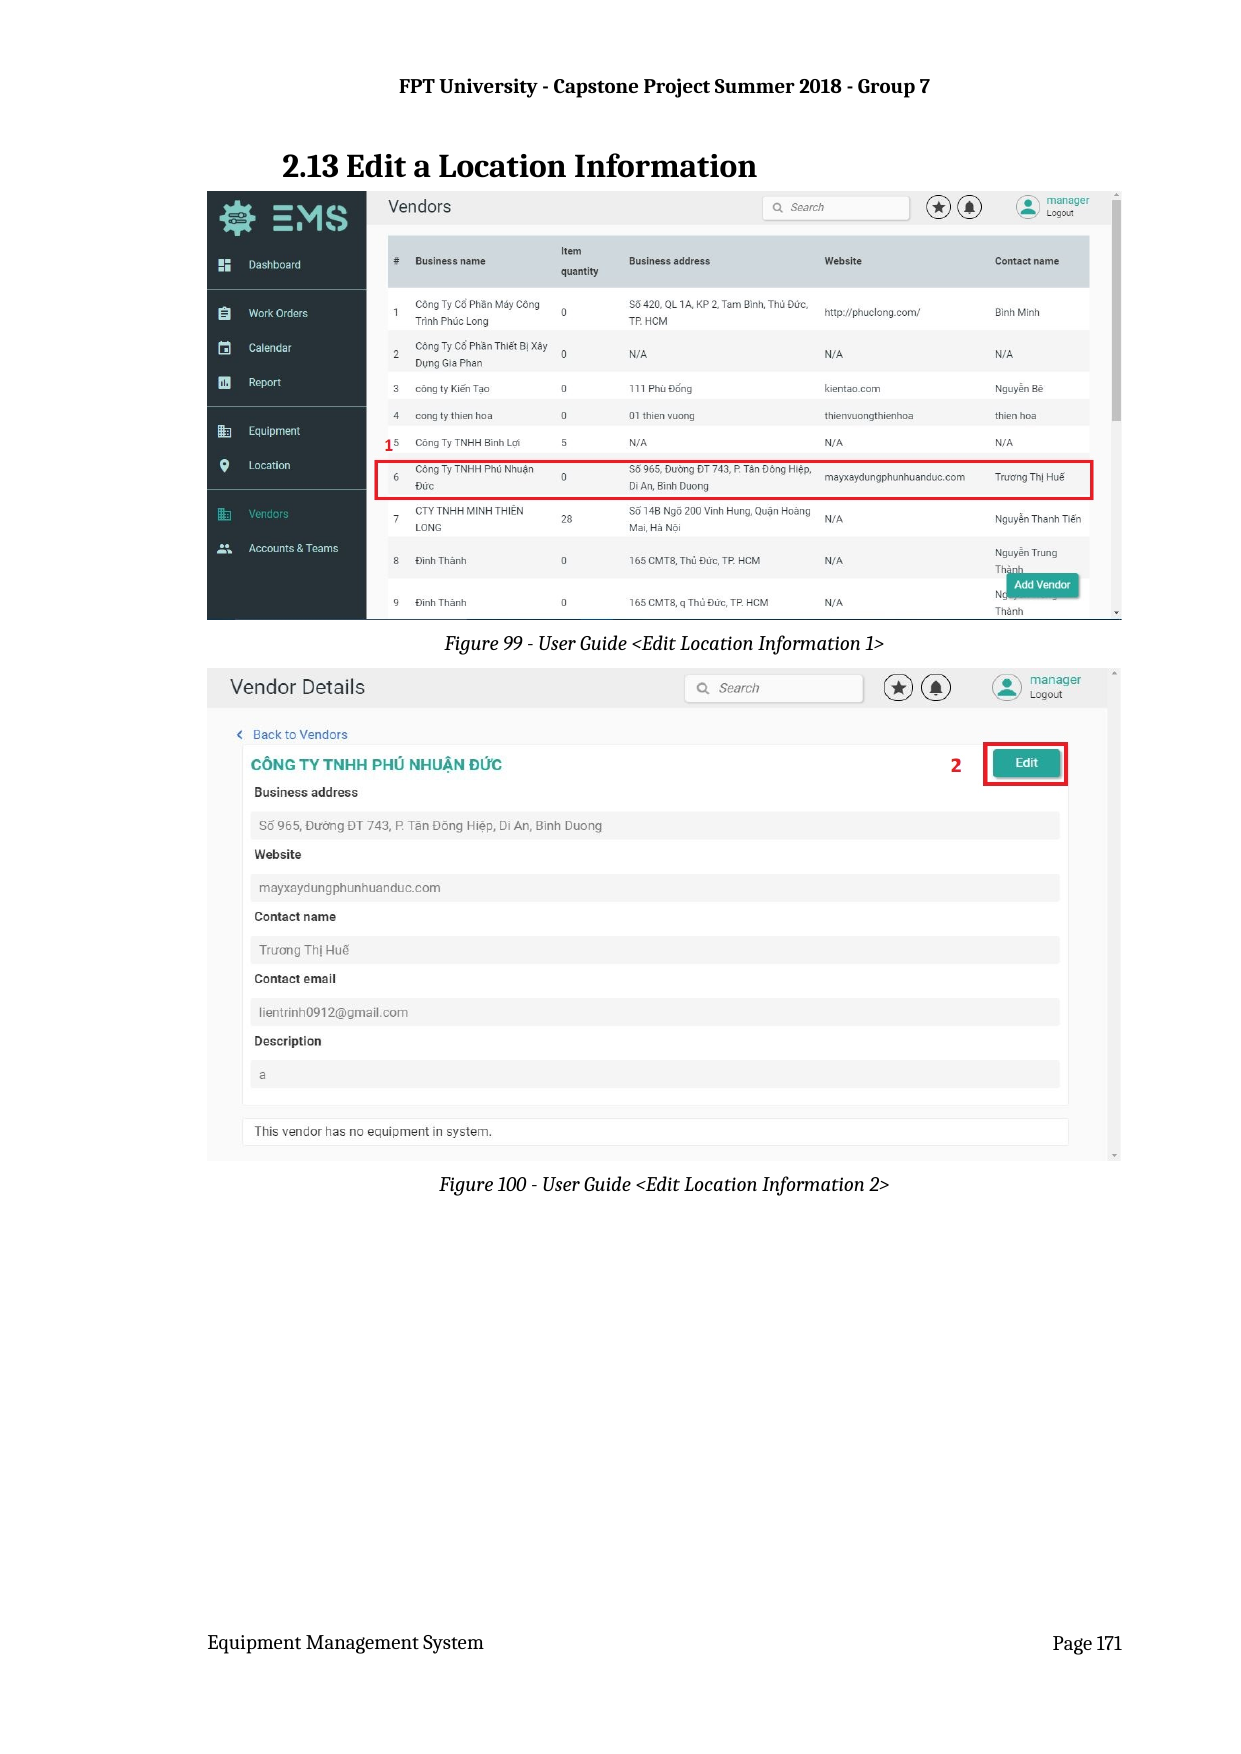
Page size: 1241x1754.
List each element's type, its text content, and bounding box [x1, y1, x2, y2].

text Figure 99 - User Guide <Edit Location Information 1> [207, 632, 1122, 656]
subtitle 2.13 Edit a Location Information [207, 147, 1122, 185]
picture [207, 191, 1122, 620]
picture [207, 668, 1121, 1161]
text Figure 100 - User Guide <Edit Location Information 2> [207, 1173, 1122, 1197]
